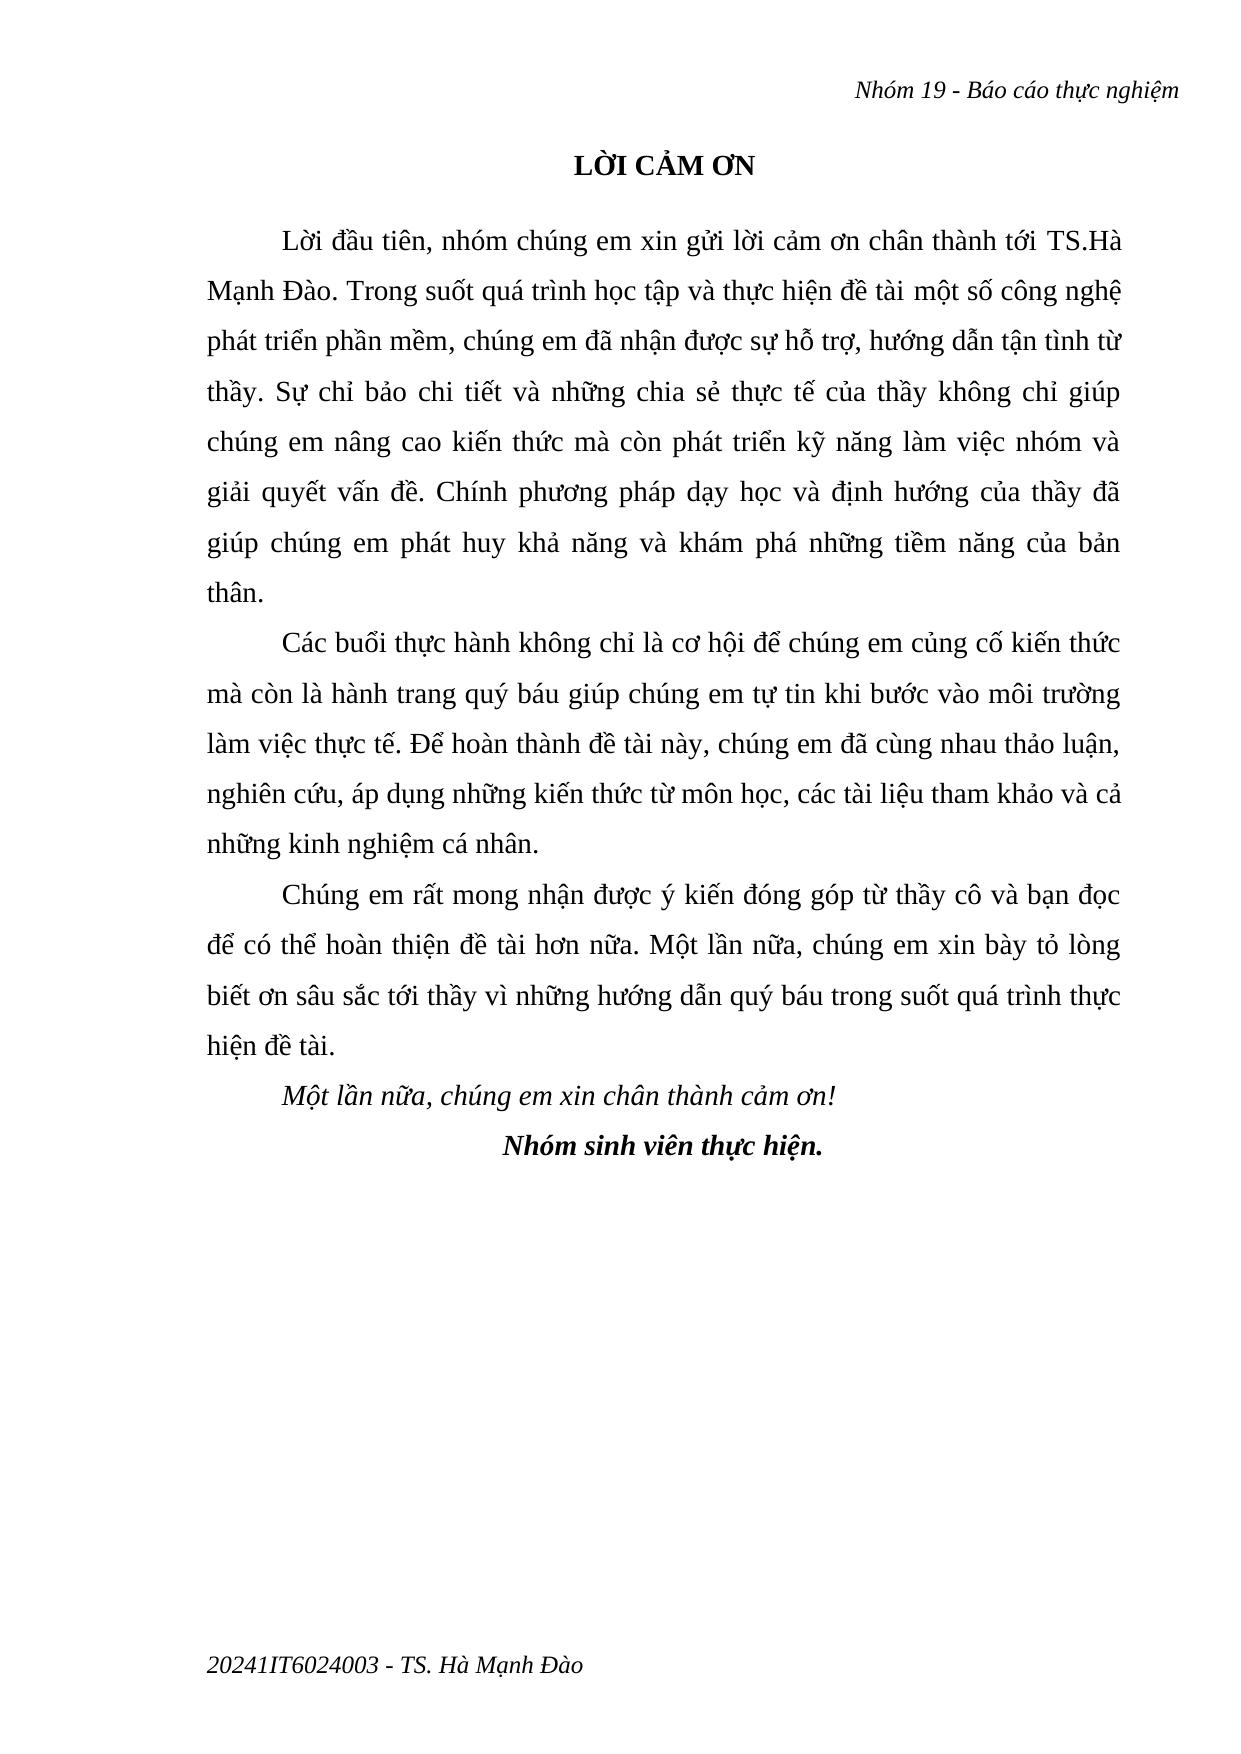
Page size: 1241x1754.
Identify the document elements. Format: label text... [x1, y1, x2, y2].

subtitle LỜI CẢM ƠN [207, 148, 1122, 181]
subtitle Nhóm sinh viên thực hiện. [207, 1128, 1122, 1162]
text Lời đầu tiên, nhóm chúng em xin gửi lời cảm ơn chân thành tới TS.Hà Mạnh Đào. Trong suốt quá trình học tập và thực hiện đề tài một số công nghệ phát triển phần mềm, chúng em đã nhận được sự hỗ trợ, hướng dẫn tận tình từ thầy. Sự chỉ bảo chi tiết và những chia sẻ thực tế của thầy không chỉ giúp chúng em nâng cao kiến thức mà còn phát triển kỹ năng làm việc nhóm và giải quyết vấn đề. Chính phương pháp dạy học và định hướng của thầy đã giúp chúng em phát huy khả năng và khám phá những tiềm năng của bản thân. [207, 223, 1122, 609]
text Chúng em rất mong nhận được ý kiến đóng góp từ thầy cô và bạn đọc để có thể hoàn thiện đề tài hơn nữa. Một lần nữa, chúng em xin bày tỏ lòng biết ơn sâu sắc tới thầy vì những hướng dẫn quý báu trong suốt quá trình thực hiện đề tài. [207, 877, 1122, 1061]
text Một lần nữa, chúng em xin chân thành cảm ơn! [207, 1078, 1122, 1112]
text Các buổi thực hành không chỉ là cơ hội để chúng em củng cố kiến thức mà còn là hành trang quý báu giúp chúng em tự tin khi bước vào môi trường làm việc thực tế. Để hoàn thành đề tài này, chúng em đã cùng nhau thảo luận, nghiên cứu, áp dụng những kiến thức từ môn học, các tài liệu tham khảo và cả những kinh nghiệm cá nhân. [207, 625, 1122, 860]
